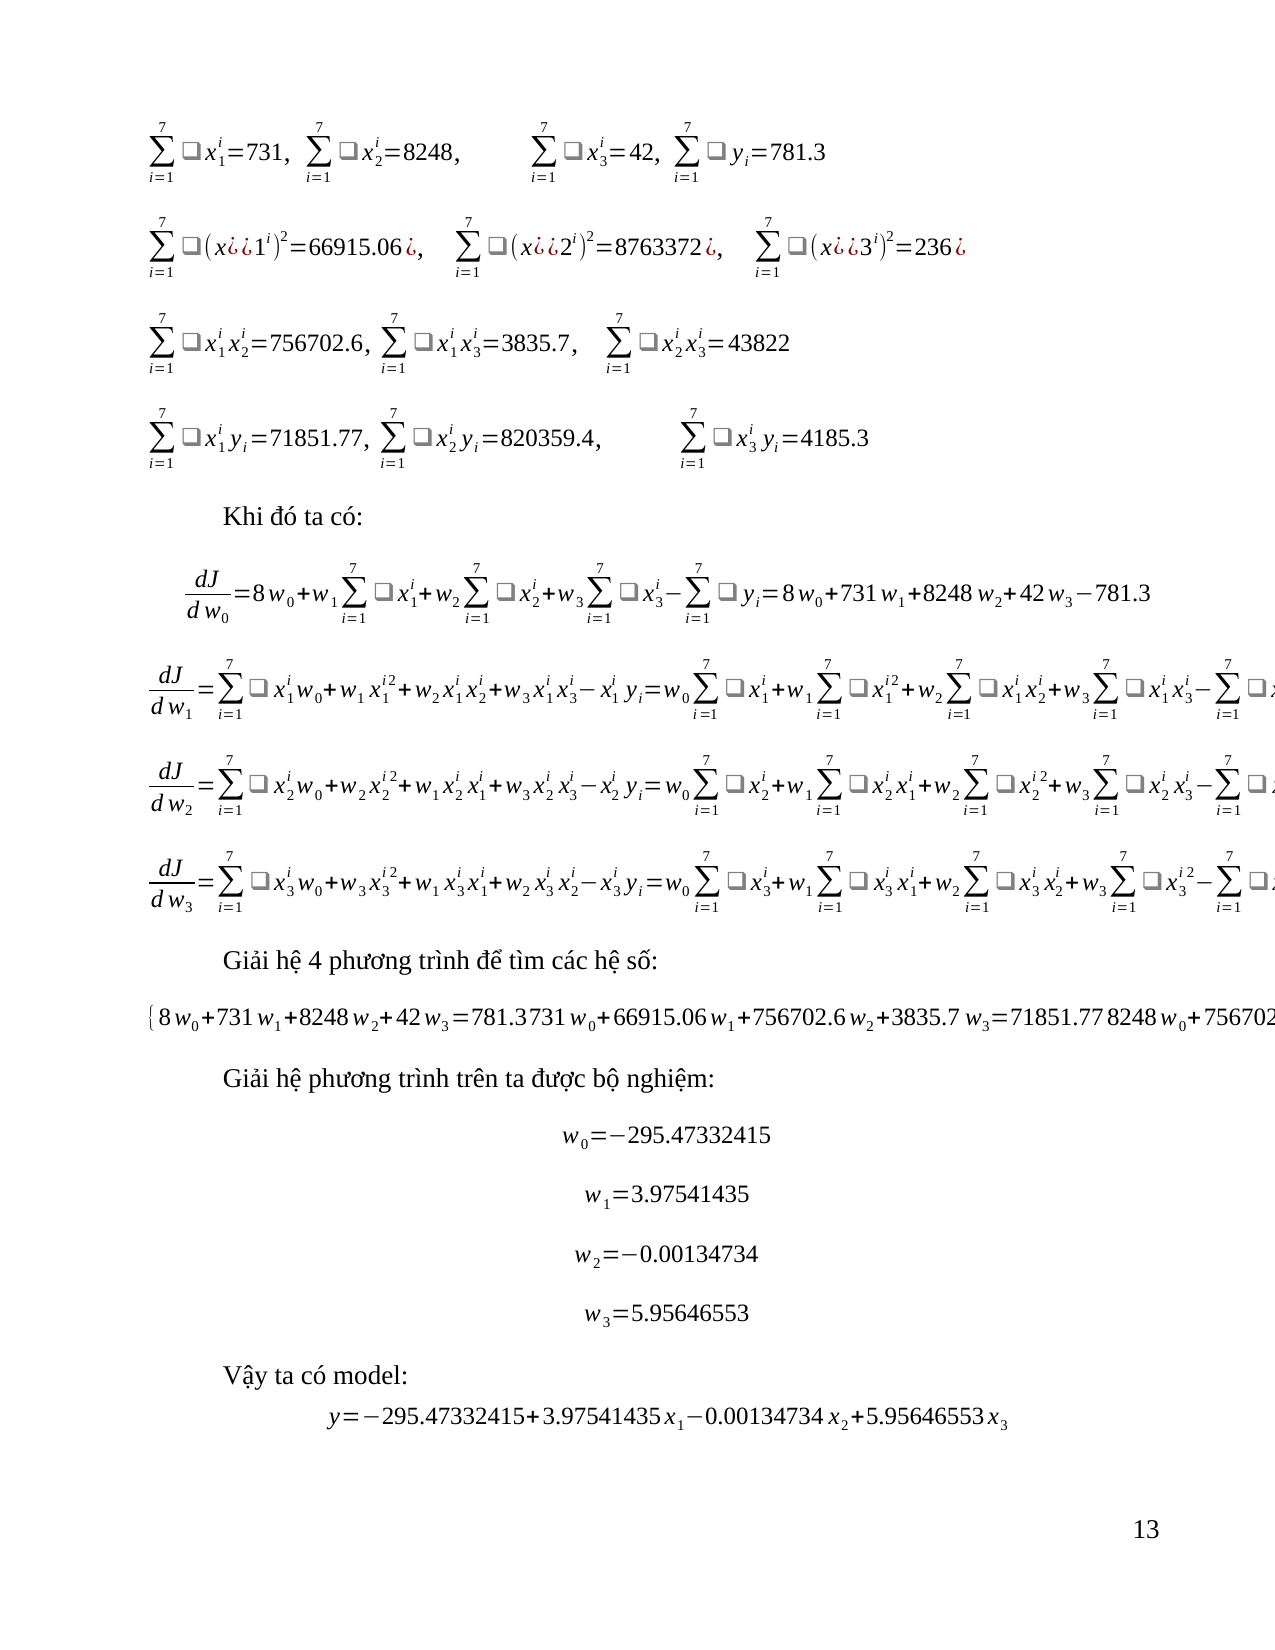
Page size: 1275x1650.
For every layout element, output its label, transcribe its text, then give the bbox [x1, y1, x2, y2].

text Khi đó ta có: [148, 500, 1186, 531]
text , , [148, 404, 1186, 472]
text Giải hệ phương trình trên ta được bộ nghiệm: [148, 1062, 1186, 1094]
text , , [148, 213, 1186, 281]
text , , [148, 309, 1186, 376]
text Vậy ta có model: [148, 1359, 1186, 1390]
text Giải hệ 4 phương trình để tìm các hệ số: [148, 944, 1186, 975]
text , , , [148, 118, 1186, 185]
